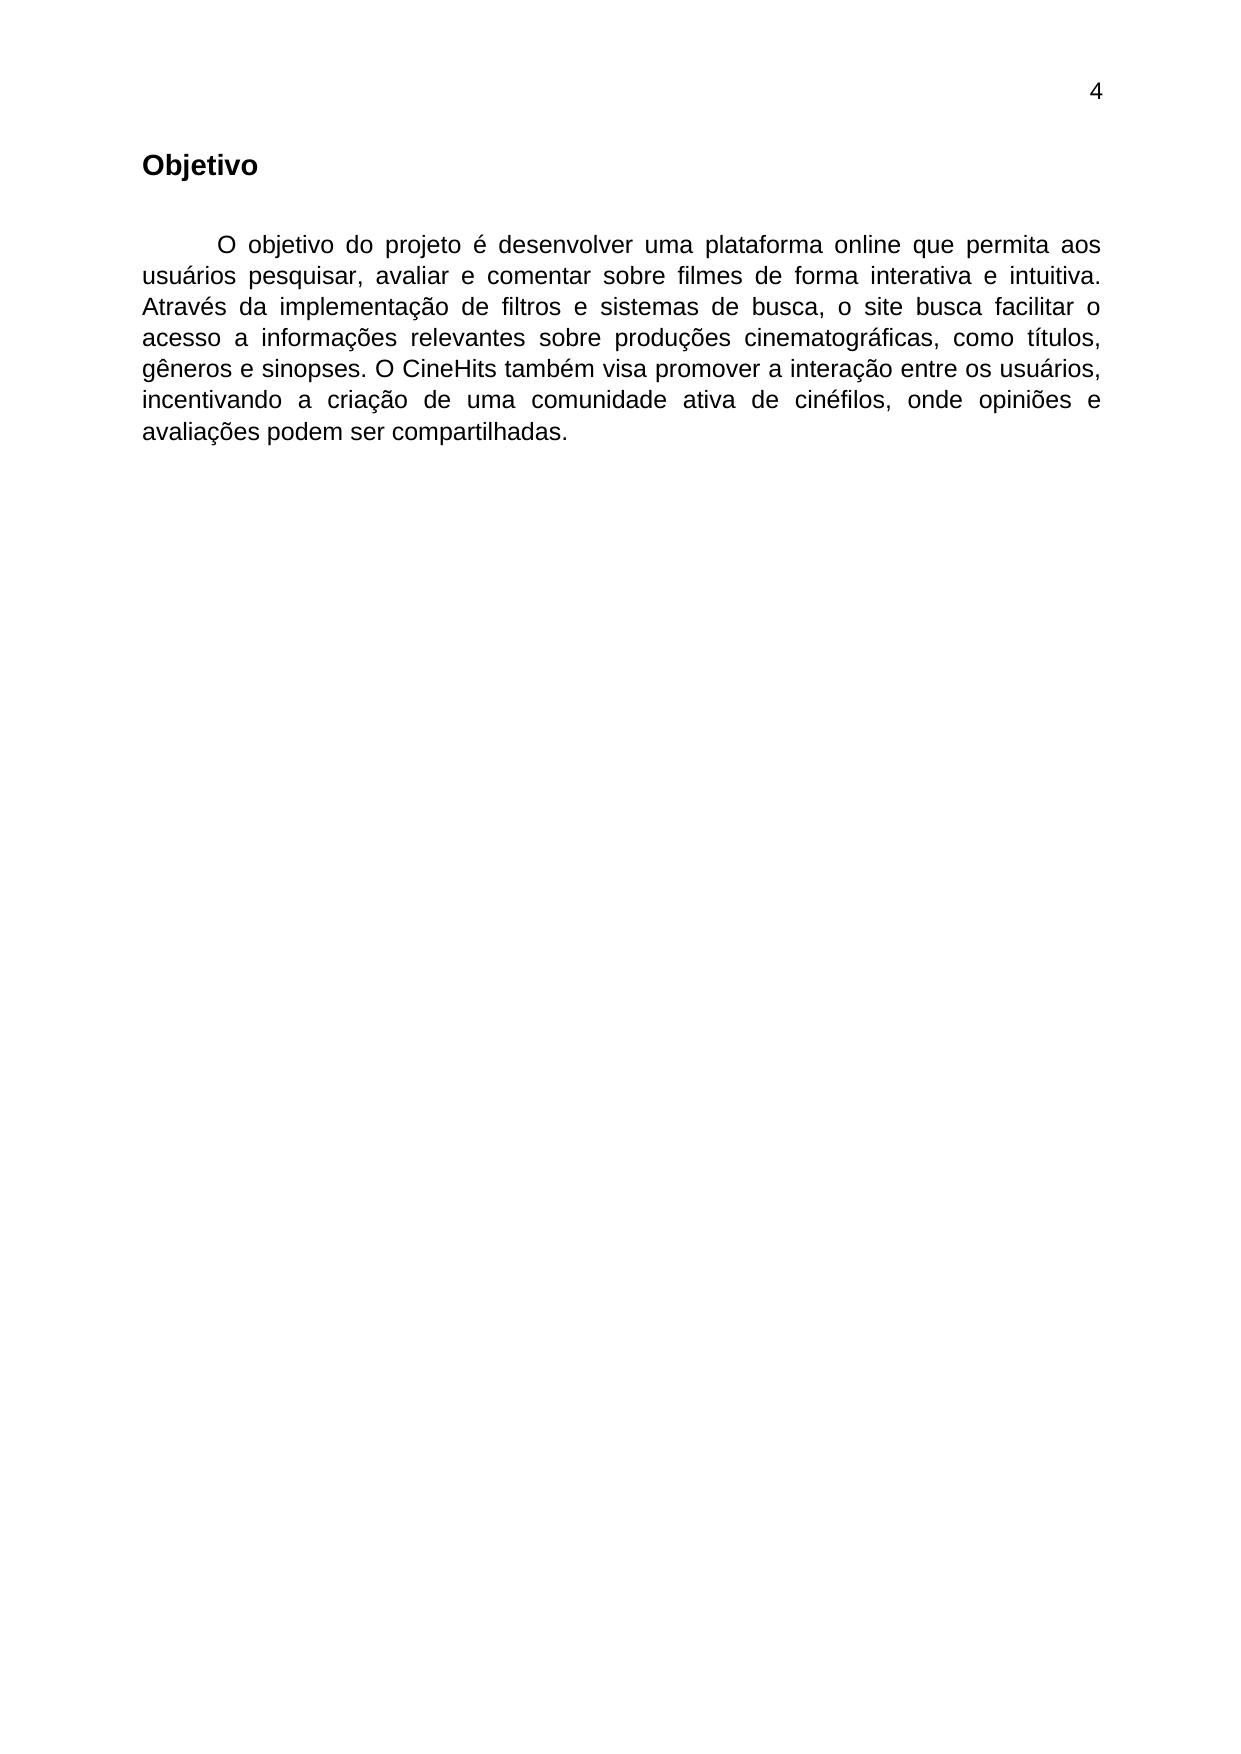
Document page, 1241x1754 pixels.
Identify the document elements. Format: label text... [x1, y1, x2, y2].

text O objetivo do projeto é desenvolver uma plataforma online que permita aos usuários pesquisar, avaliar e comentar sobre filmes de forma interativa e intuitiva. Através da implementação de filtros e sistemas de busca, o site busca facilitar o acesso a informações relevantes sobre produções cinematográficas, como títulos, gêneros e sinopses. O CineHits também visa promover a interação entre os usuários, incentivando a criação de uma comunidade ativa de cinéfilos, onde opiniões e avaliações podem ser compartilhadas. [142, 230, 1103, 445]
text Objetivo [142, 148, 1091, 181]
